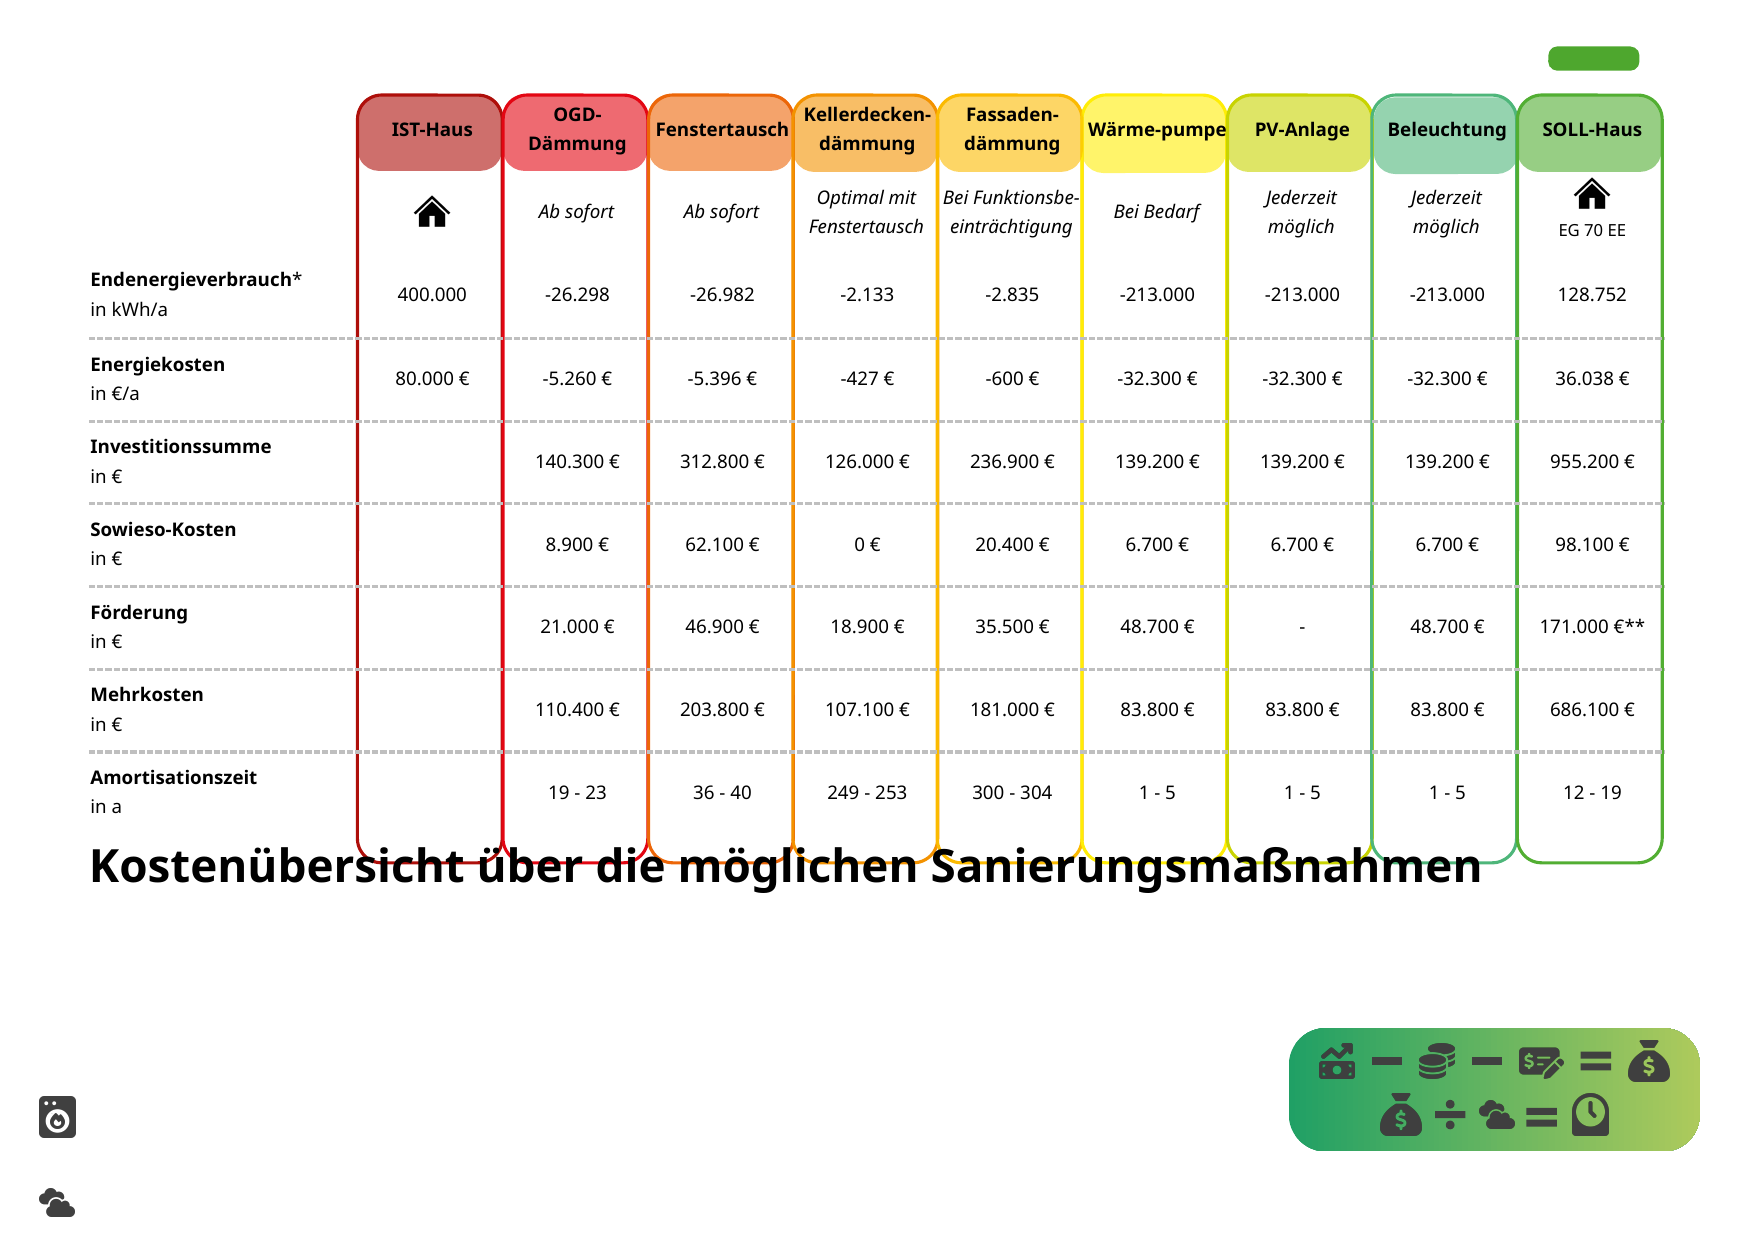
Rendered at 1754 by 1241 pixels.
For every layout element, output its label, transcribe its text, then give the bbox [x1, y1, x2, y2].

table_cell [360, 420, 505, 502]
table_cell 312.800 € [650, 420, 795, 502]
table_cell -213.000 [1085, 254, 1230, 337]
table_cell 48.700 € [1375, 585, 1520, 668]
table_cell 171.000 €** [1520, 585, 1665, 668]
table_cell 8.900 € [505, 502, 650, 585]
table_cell -2.133 [795, 254, 940, 337]
table_cell 83.800 € [1375, 668, 1520, 750]
table_cell 62.100 € [650, 502, 795, 585]
table_cell 18.900 € [795, 585, 940, 668]
table_cell -5.396 € [650, 337, 795, 419]
table_cell 35.500 € [940, 585, 1085, 668]
table_cell [89, 171, 360, 254]
table_cell [360, 668, 505, 750]
table_cell [360, 502, 505, 585]
table_cell -26.982 [650, 254, 795, 337]
table_cell 36 - 40 [650, 750, 795, 833]
picture [1571, 172, 1613, 214]
table_cell Bei Funktionsbe-einträchtigung [940, 171, 1085, 254]
table_cell 12 - 19 [1520, 750, 1665, 833]
picture [1479, 1100, 1515, 1129]
table_cell [360, 750, 505, 833]
table_cell 80.000 € [360, 337, 505, 419]
table_cell 48.700 € [1085, 585, 1230, 668]
table_cell 20.400 € [940, 502, 1085, 585]
table_cell 6.700 € [1375, 502, 1520, 585]
picture [1519, 1043, 1564, 1079]
table_cell 181.000 € [940, 668, 1085, 750]
table_cell -213.000 [1230, 254, 1375, 337]
table_cell Sowieso-Kosten in € [89, 502, 360, 585]
table_cell 0 € [795, 502, 940, 585]
text Kostenübersicht über die möglichen Sanierungsmaßnahmen [89, 833, 1665, 895]
table_cell 36.038 € [1520, 337, 1665, 419]
table_cell Jederzeit möglich [1230, 171, 1375, 254]
picture [1319, 1043, 1355, 1079]
table_cell 686.100 € [1520, 668, 1665, 750]
table_cell 128.752 [1520, 254, 1665, 337]
table_cell 1 - 5 [1375, 750, 1520, 833]
table_header [89, 89, 360, 171]
table_cell Jederzeit möglich [1375, 171, 1520, 254]
table_cell 19 - 23 [505, 750, 650, 833]
table_cell [360, 585, 505, 668]
table_cell 98.100 € [1520, 502, 1665, 585]
table_header Fenstertausch [650, 89, 795, 171]
table_cell 46.900 € [650, 585, 795, 668]
table_cell Ab sofort [650, 171, 795, 254]
table_header Fassaden-dämmung [940, 89, 1085, 171]
table_cell Ab sofort [505, 171, 650, 254]
table_header Wärme-pumpe [1085, 89, 1230, 171]
table_cell 139.200 € [1085, 420, 1230, 502]
picture [1572, 1093, 1609, 1136]
table_cell 1 - 5 [1085, 750, 1230, 833]
table_cell 400.000 [360, 254, 505, 337]
table_header PV-Anlage [1230, 89, 1375, 171]
table_cell -32.300 € [1230, 337, 1375, 419]
table_cell Endenergieverbrauch* in kWh/a [89, 254, 360, 337]
table_cell 1 - 5 [1230, 750, 1375, 833]
picture [39, 1188, 75, 1217]
table_header OGD-Dämmung [505, 89, 650, 171]
table_cell 83.800 € [1230, 668, 1375, 750]
table_cell -427 € [795, 337, 940, 419]
table_cell Förderung in € [89, 585, 360, 668]
table_cell 140.300 € [505, 420, 650, 502]
table_cell 139.200 € [1230, 420, 1375, 502]
table_cell Bei Bedarf [1085, 171, 1230, 254]
picture [1419, 1043, 1455, 1079]
picture [411, 191, 453, 232]
table_cell 126.000 € [795, 420, 940, 502]
table_cell Investitionssumme in € [89, 420, 360, 502]
table_header SOLL-Haus [1520, 89, 1665, 171]
table_cell Mehrkosten in € [89, 668, 360, 750]
picture [1628, 1040, 1670, 1082]
table_cell -5.260 € [505, 337, 650, 419]
table_cell -32.300 € [1085, 337, 1230, 419]
table_cell 249 - 253 [795, 750, 940, 833]
table_header Kellerdecken-dämmung [795, 89, 940, 171]
table_cell 6.700 € [1085, 502, 1230, 585]
table_cell 21.000 € [505, 585, 650, 668]
table_cell [360, 171, 505, 254]
table_cell EG 70 EE [1520, 171, 1665, 254]
table_cell 236.900 € [940, 420, 1085, 502]
table_header IST-Haus [360, 89, 505, 171]
table_cell Amortisationszeit in a [89, 750, 360, 833]
table_cell -2.835 [940, 254, 1085, 337]
table_cell 6.700 € [1230, 502, 1375, 585]
table_cell -213.000 [1375, 254, 1520, 337]
picture [1380, 1093, 1422, 1136]
table_cell 83.800 € [1085, 668, 1230, 750]
table_cell -26.298 [505, 254, 650, 337]
table_cell -600 € [940, 337, 1085, 419]
table_cell 300 - 304 [940, 750, 1085, 833]
table_cell 139.200 € [1375, 420, 1520, 502]
table_cell - [1230, 585, 1375, 668]
table_cell 955.200 € [1520, 420, 1665, 502]
table_cell -32.300 € [1375, 337, 1520, 419]
table_header Beleuchtung [1375, 89, 1520, 171]
picture [39, 1096, 76, 1138]
table_cell Optimal mit Fenstertausch [795, 171, 940, 254]
table_cell Energiekosten in €/a [89, 337, 360, 419]
table_cell 107.100 € [795, 668, 940, 750]
table_cell 110.400 € [505, 668, 650, 750]
table_cell 203.800 € [650, 668, 795, 750]
